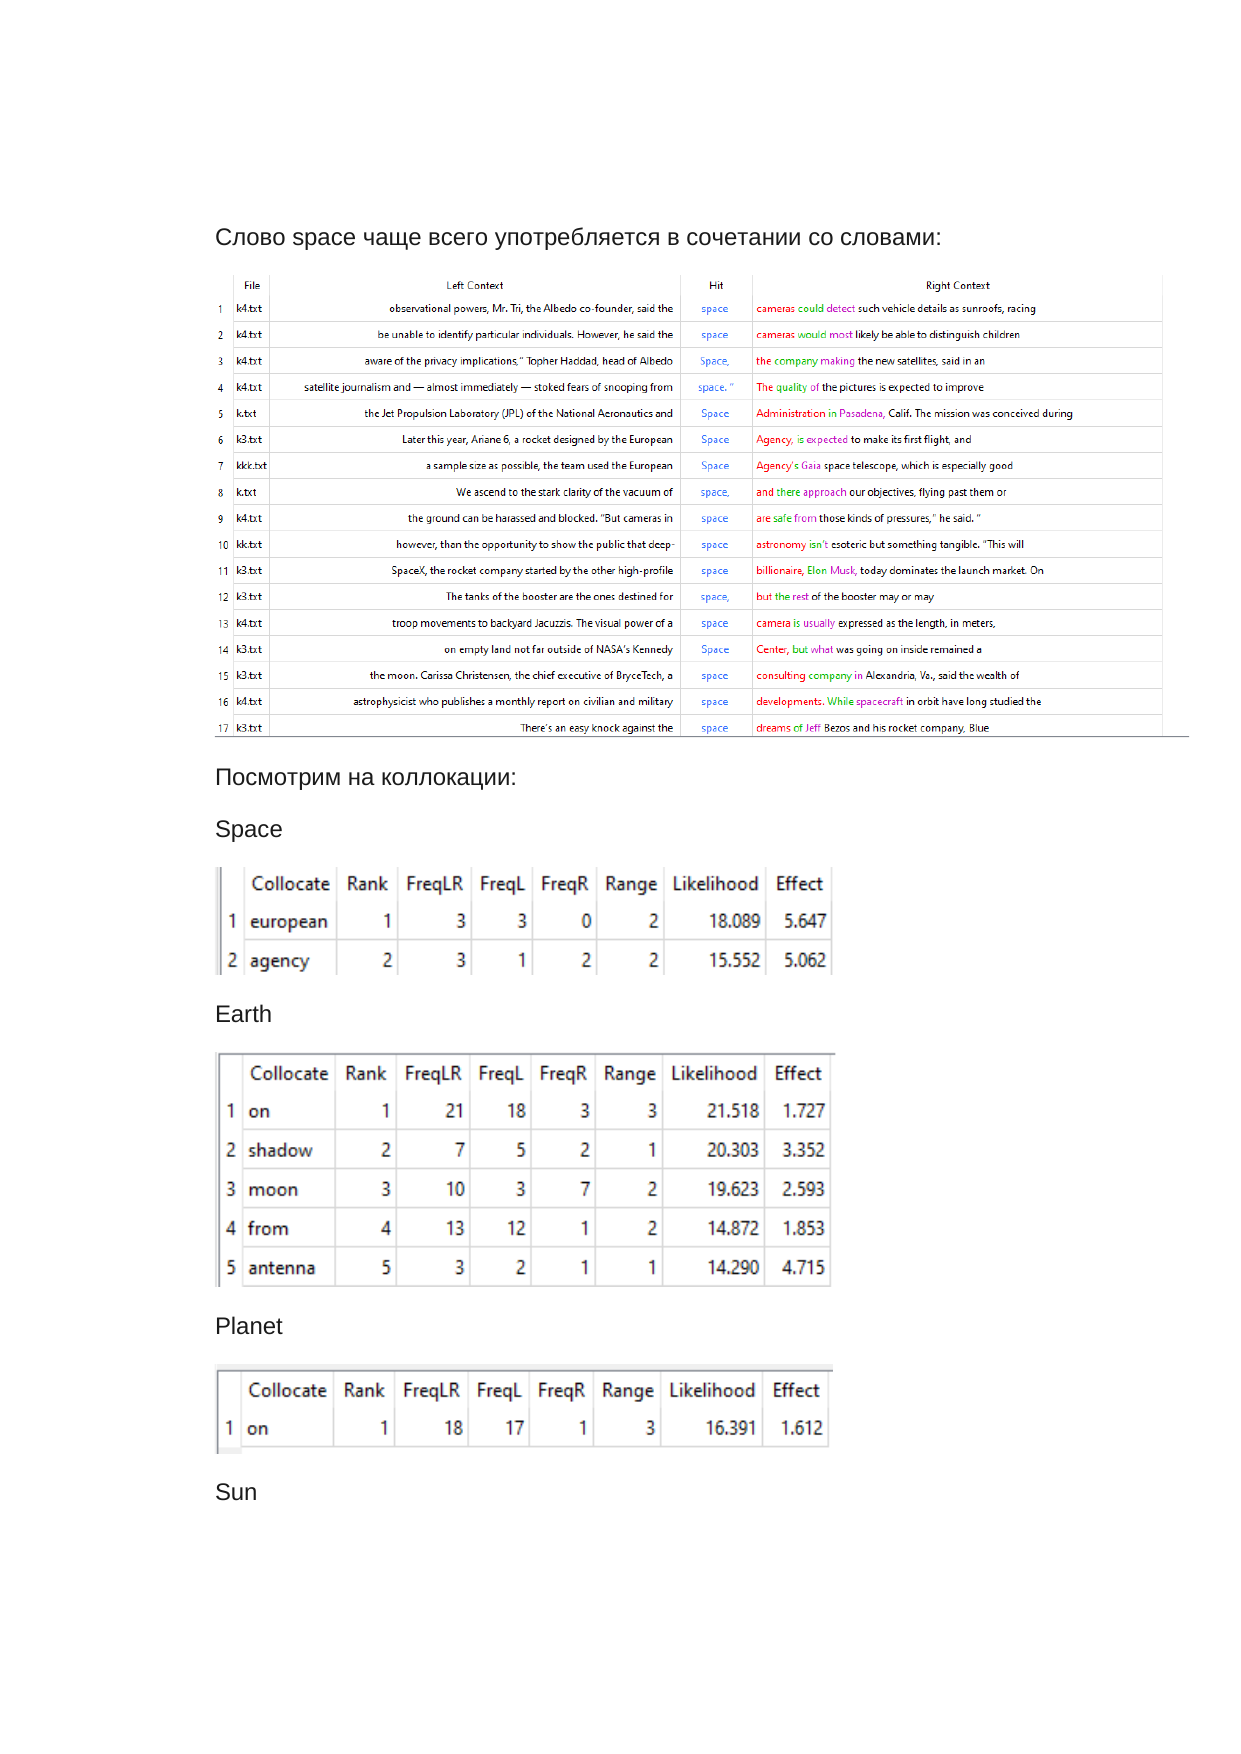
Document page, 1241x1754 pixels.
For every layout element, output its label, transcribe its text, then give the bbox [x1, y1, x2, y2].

text Посмотрим на коллокации: [215, 763, 1152, 790]
picture [214, 1052, 836, 1287]
picture [214, 867, 842, 975]
picture [214, 1364, 833, 1454]
text Planet [215, 1312, 1152, 1339]
text Space [215, 815, 1152, 843]
picture [214, 275, 1190, 738]
text Sun [215, 1478, 1152, 1506]
text Earth [215, 1000, 1152, 1028]
text Слово space чаще всего употребляется в сочетании со словами: [215, 223, 1152, 251]
